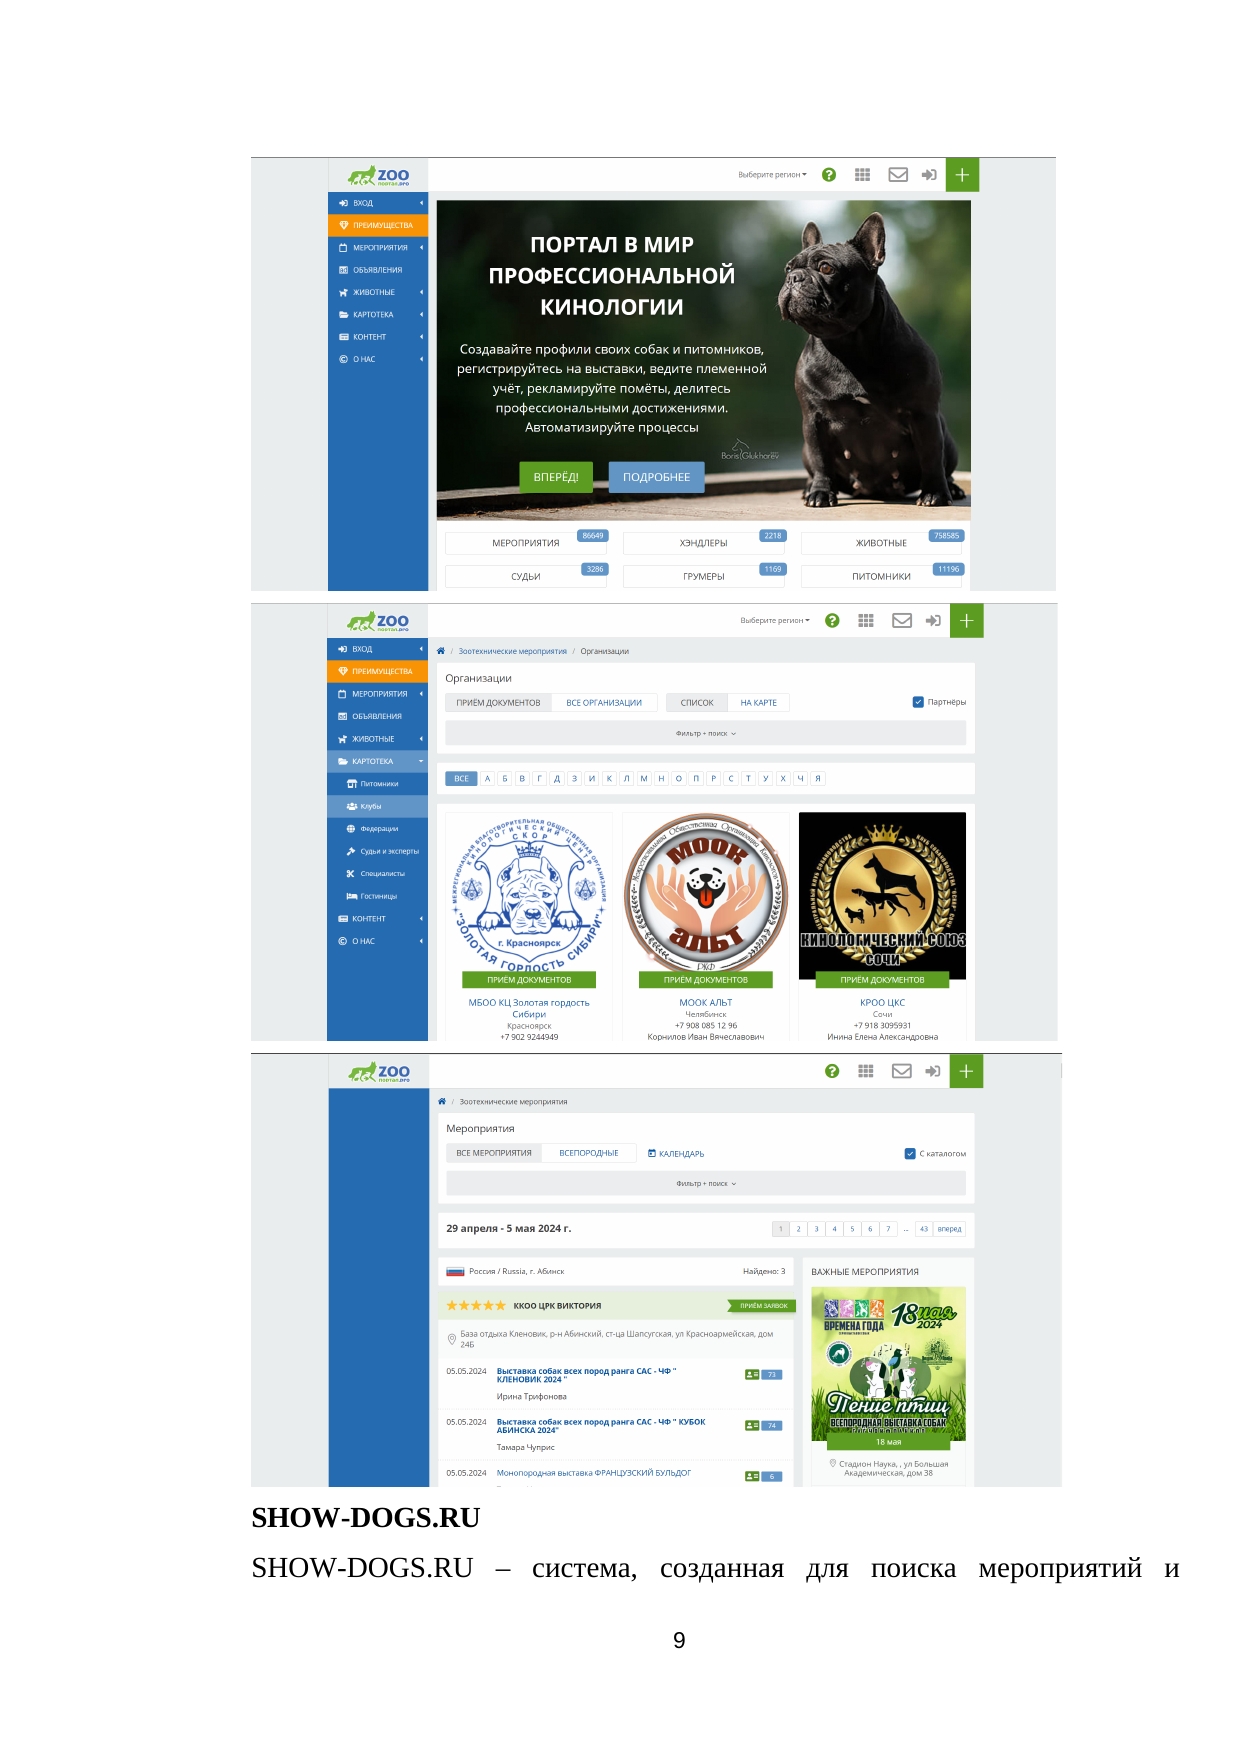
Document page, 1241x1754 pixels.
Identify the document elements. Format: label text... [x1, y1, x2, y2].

picture [251, 1053, 1063, 1487]
picture [251, 157, 1056, 591]
picture [251, 603, 1058, 1041]
text SHOW-DOGS.RU [177, 1500, 1181, 1533]
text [177, 1550, 1181, 1584]
